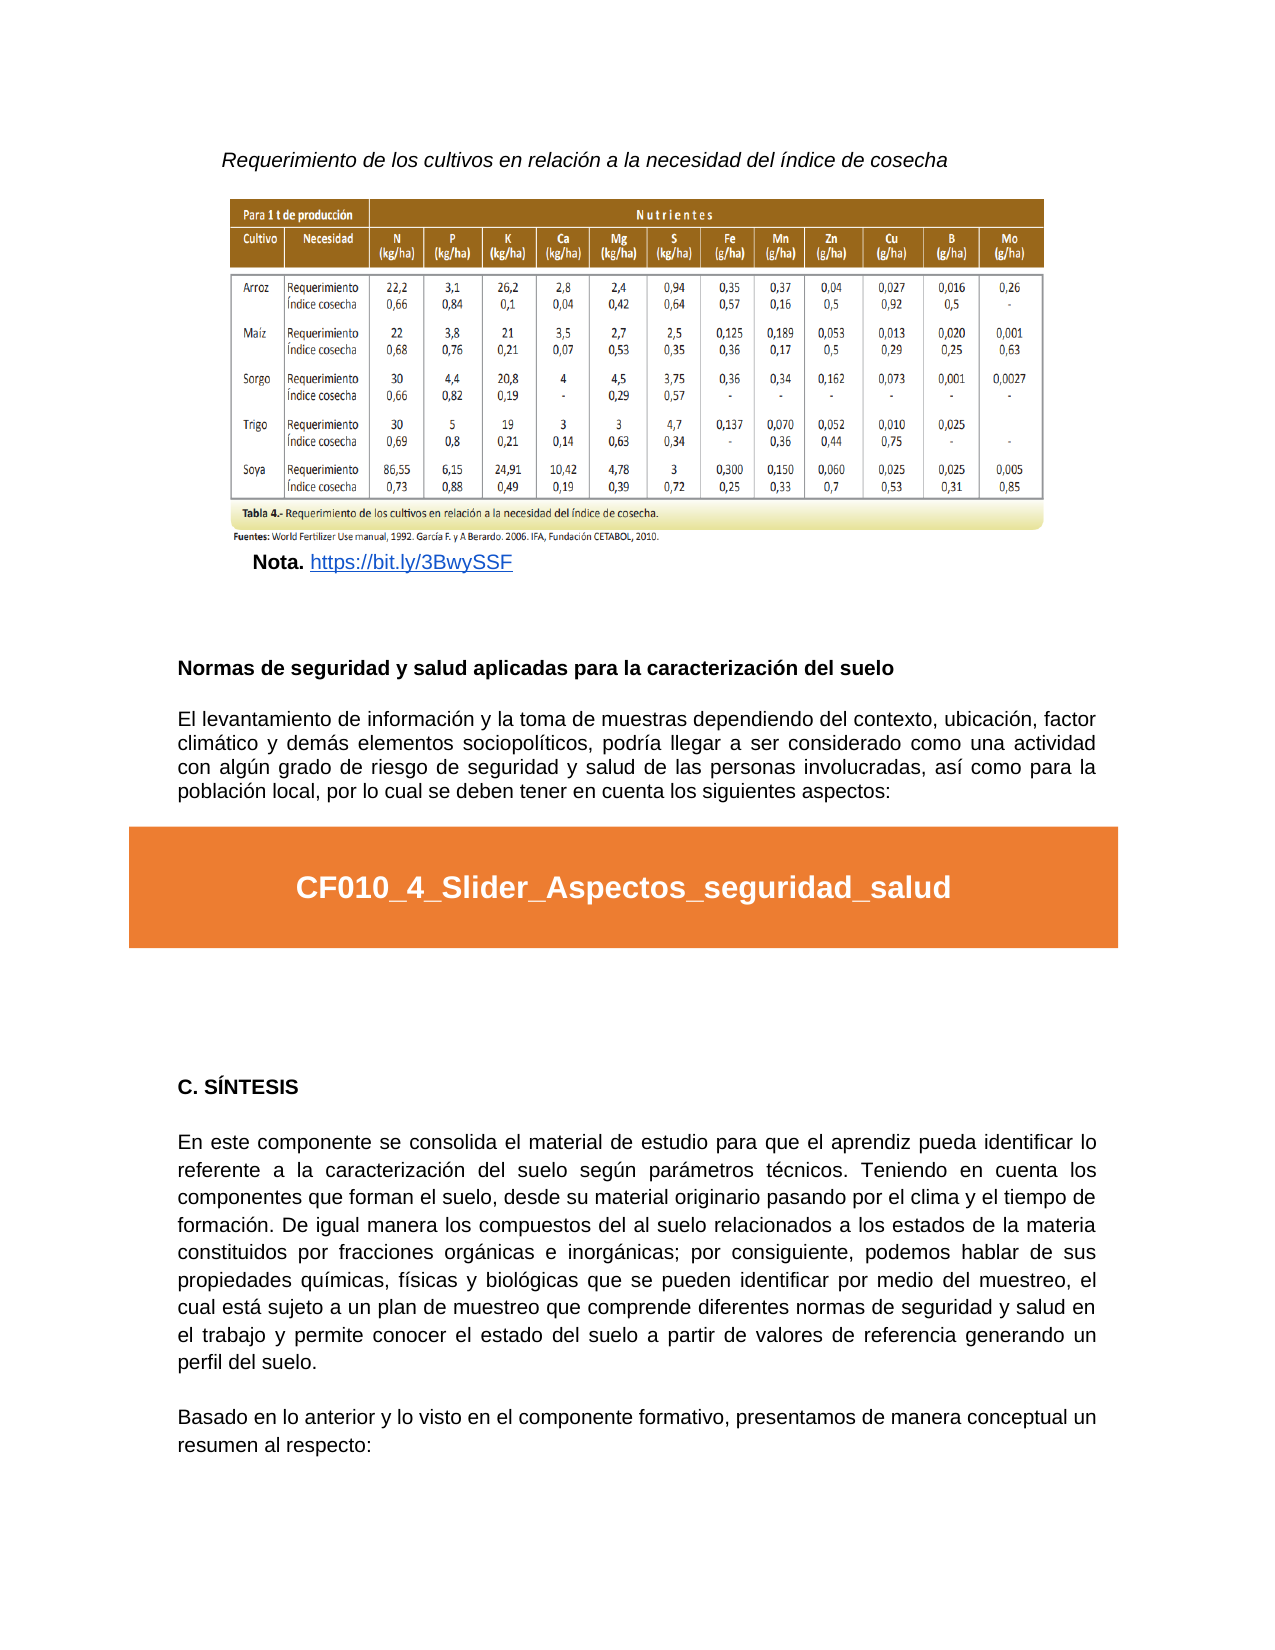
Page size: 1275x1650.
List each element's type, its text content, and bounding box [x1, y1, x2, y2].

text En este componente se consolida el material de estudio para que el aprendiz pueda identificar lo referente a la caracterización del suelo según parámetros técnicos. Teniendo en cuenta los componentes que forman el suelo, desde su material originario pasando por el clima y el tiempo de formación. De igual manera los compuestos del al suelo relacionados a los estados de la materia constituidos por fracciones orgánicas e inorgánicas; por consiguiente, podemos hablar de sus propiedades químicas, físicas y biológicas que se pueden identificar por medio del muestreo, el cual está sujeto a un plan de muestreo que comprende diferentes normas de seguridad y salud en el trabajo y permite conocer el estado del suelo a partir de valores de referencia generando un perfil del suelo. [177, 1130, 1098, 1374]
text Normas de seguridad y salud aplicadas para la caracterización del suelo [177, 655, 1098, 679]
text Basado en lo anterior y lo visto en el componente formativo, presentamos de manera conceptual un resumen al respecto: [177, 1405, 1098, 1456]
text C. SÍNTESIS [177, 1075, 1098, 1099]
picture [228, 195, 1047, 546]
text Nota. https://bit.ly/3BwySSF [177, 550, 1098, 574]
text El levantamiento de información y la toma de muestras dependiendo del contexto, ubicación, factor climático y demás elementos sociopolíticos, podría llegar a ser considerado como una actividad con algún grado de riesgo de seguridad y salud de las personas involucradas, así como para la población local, por lo cual se deben tener en cuenta los siguientes aspectos: [177, 707, 1098, 803]
text Requerimiento de los cultivos en relación a la necesidad del índice de cosecha [221, 148, 1098, 172]
